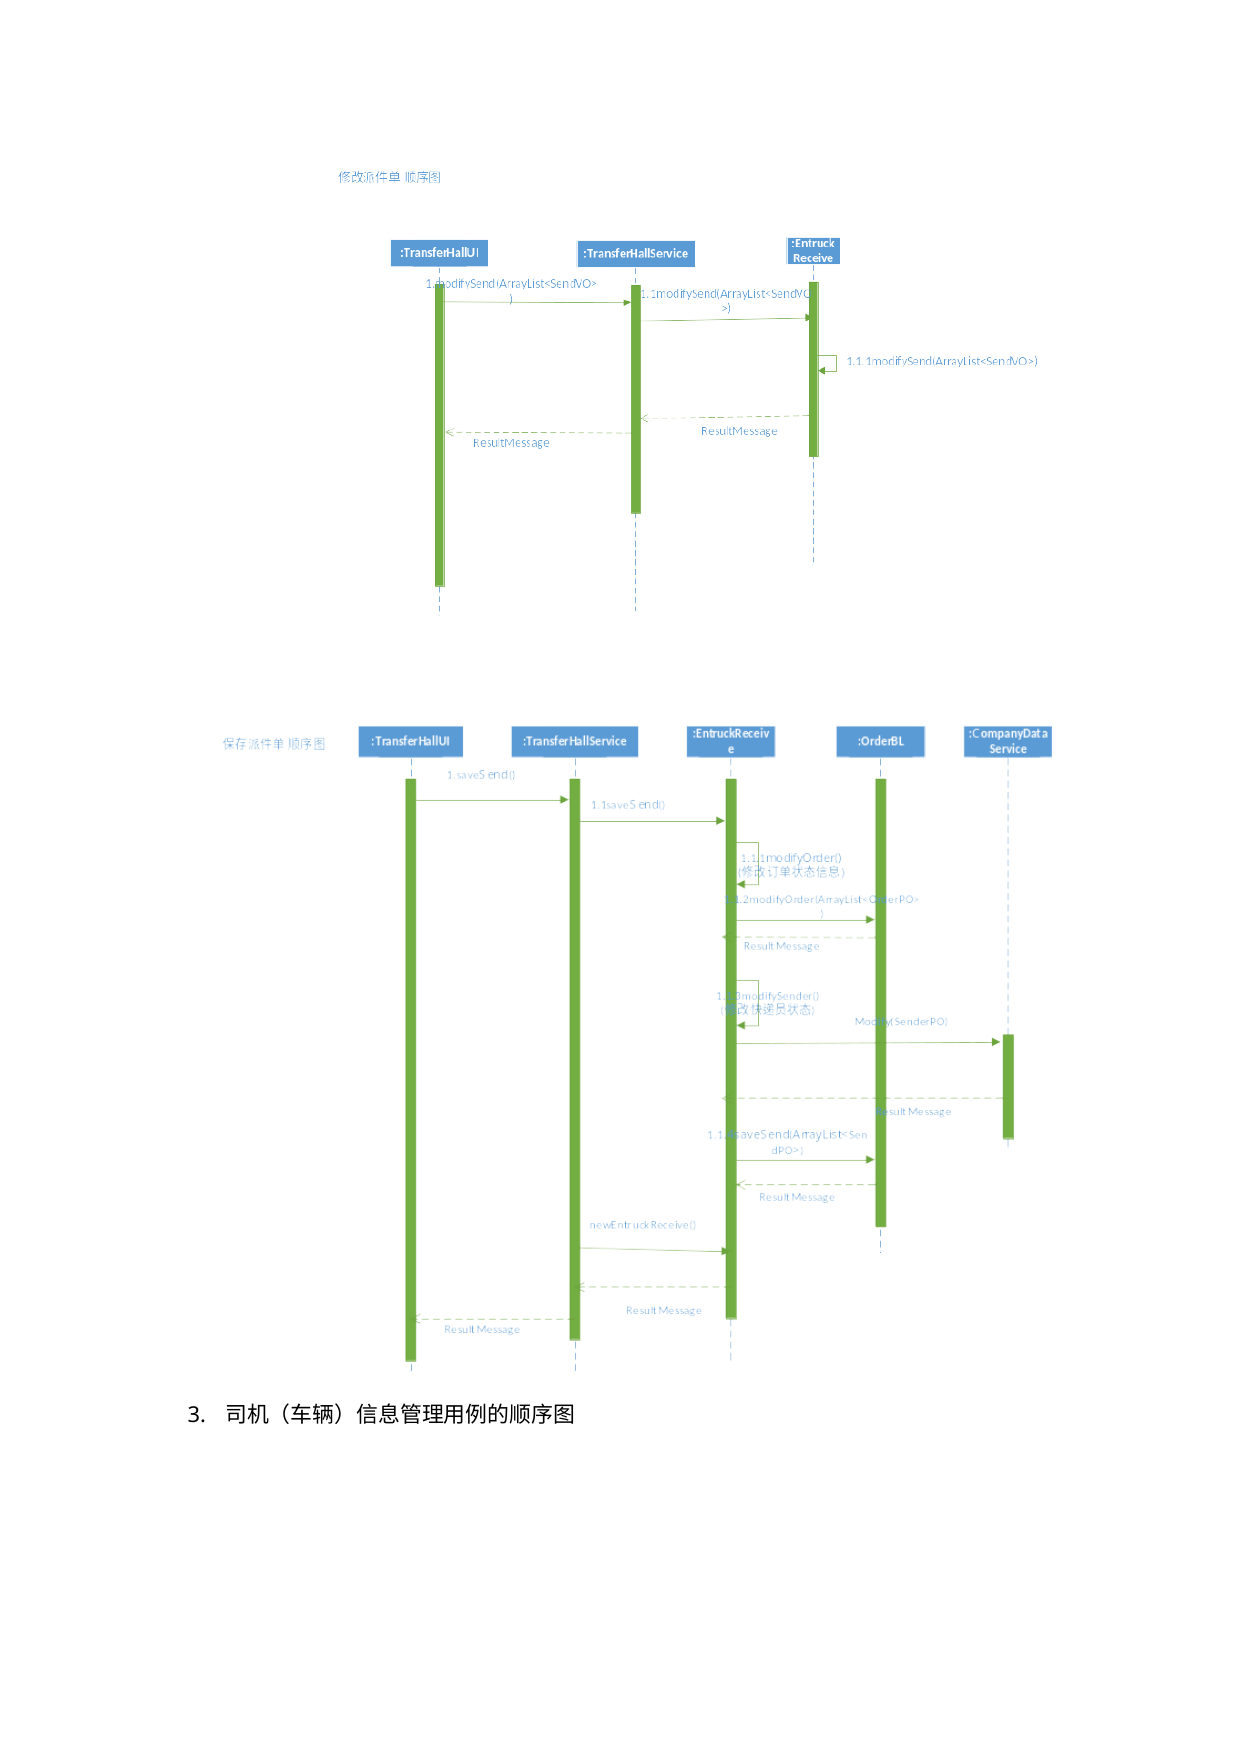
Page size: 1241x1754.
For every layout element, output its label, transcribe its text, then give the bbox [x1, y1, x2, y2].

list 司机（车辆）信息管理用例的顺序图 [187, 1397, 1053, 1429]
